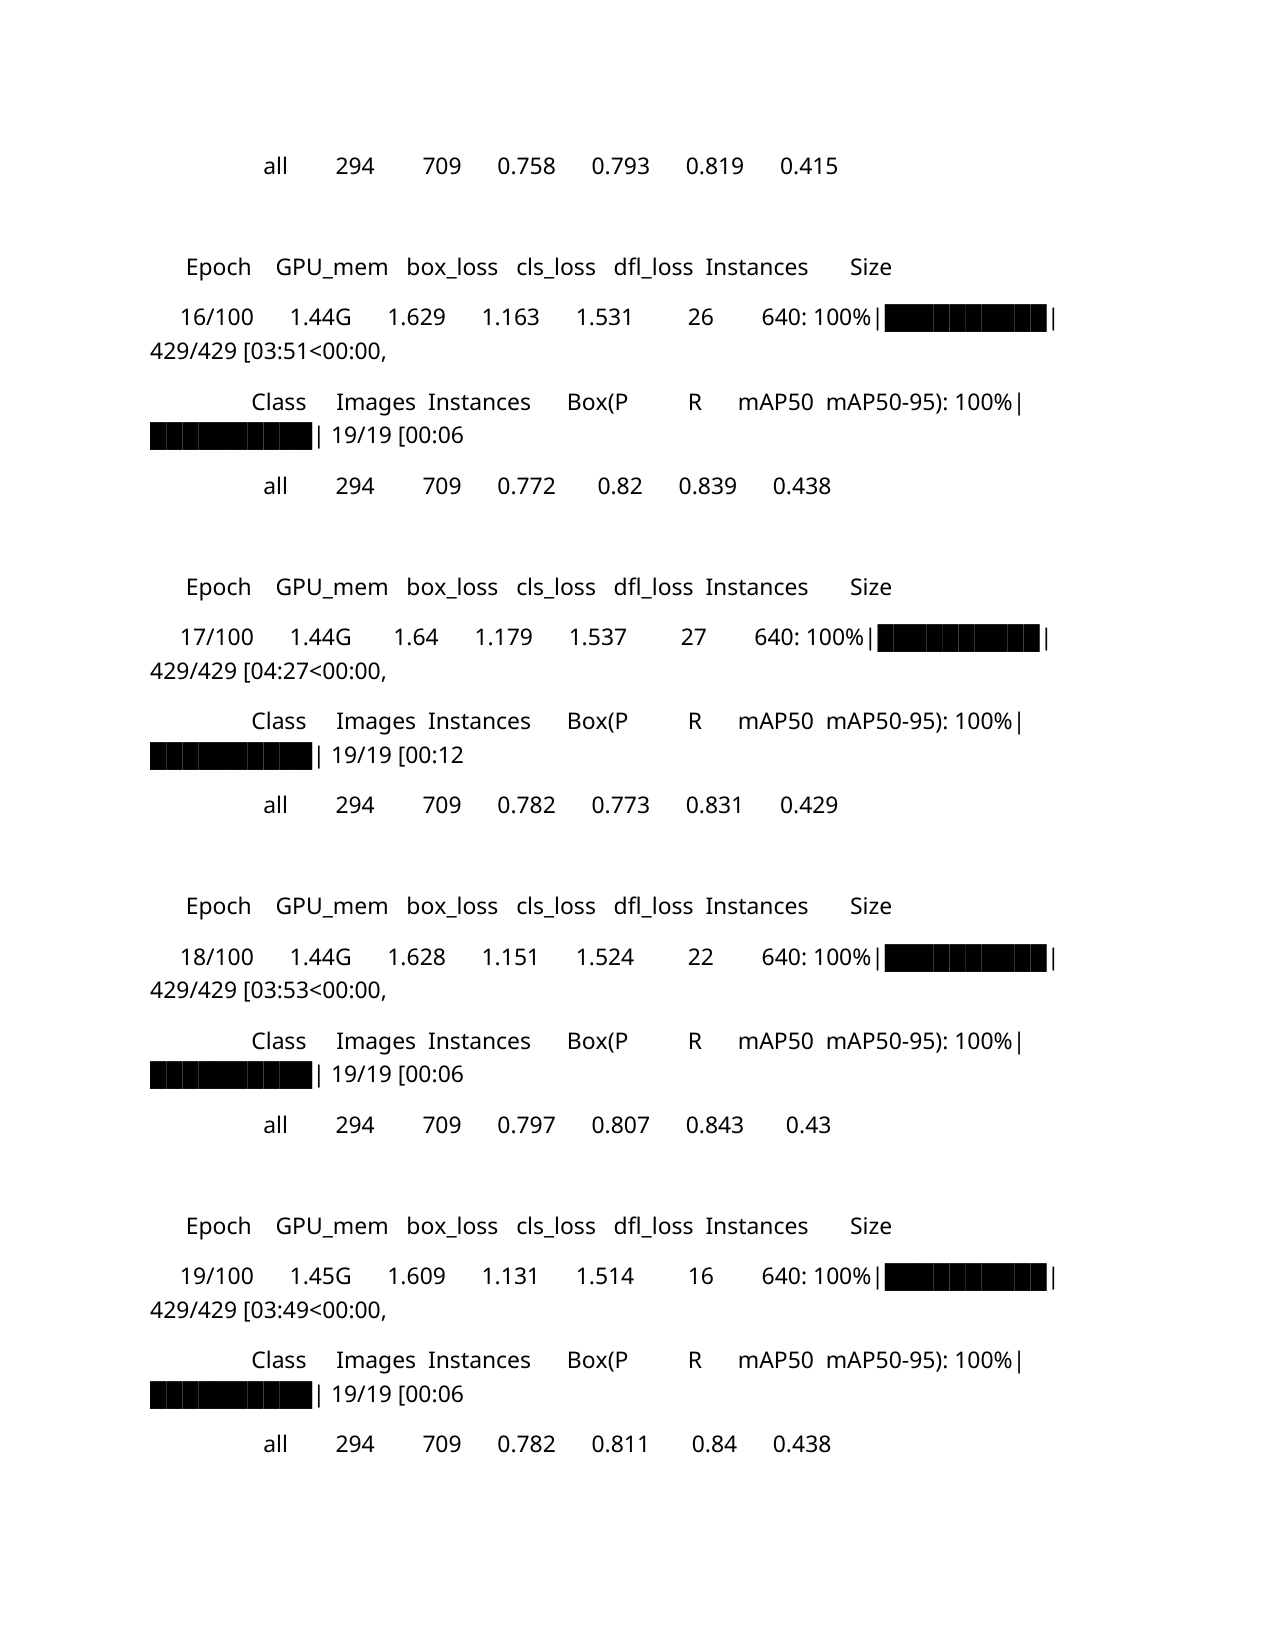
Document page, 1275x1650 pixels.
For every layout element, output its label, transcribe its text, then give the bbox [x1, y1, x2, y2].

text 16/100 1.44G 1.629 1.163 1.531 26 640: 100%|██████████| 429/429 [03:51<00:00, [150, 301, 1125, 366]
text Epoch GPU_mem box_loss cls_loss dfl_loss Instances Size [150, 1209, 1125, 1241]
text all 294 709 0.758 0.793 0.819 0.415 [150, 150, 1125, 181]
text all 294 709 0.782 0.773 0.831 0.429 [150, 789, 1125, 820]
text all 294 709 0.797 0.807 0.843 0.43 [150, 1109, 1125, 1140]
text Class Images Instances Box(P R mAP50 mAP50-95): 100%|██████████| 19/19 [00:12 [150, 705, 1125, 770]
text Class Images Instances Box(P R mAP50 mAP50-95): 100%|██████████| 19/19 [00:06 [150, 1024, 1125, 1089]
text all 294 709 0.782 0.811 0.84 0.438 [150, 1428, 1125, 1459]
text Epoch GPU_mem box_loss cls_loss dfl_loss Instances Size [150, 570, 1125, 602]
text 19/100 1.45G 1.609 1.131 1.514 16 640: 100%|██████████| 429/429 [03:49<00:00, [150, 1260, 1125, 1325]
text 18/100 1.44G 1.628 1.151 1.524 22 640: 100%|██████████| 429/429 [03:53<00:00, [150, 940, 1125, 1005]
text Epoch GPU_mem box_loss cls_loss dfl_loss Instances Size [150, 890, 1125, 921]
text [150, 1344, 1125, 1409]
text Class Images Instances Box(P R mAP50 mAP50-95): 100%|██████████| 19/19 [00:06 [150, 385, 1125, 450]
text all 294 709 0.772 0.82 0.839 0.438 [150, 469, 1125, 501]
text 17/100 1.44G 1.64 1.179 1.537 27 640: 100%|██████████| 429/429 [04:27<00:00, [150, 621, 1125, 686]
text Epoch GPU_mem box_loss cls_loss dfl_loss Instances Size [150, 251, 1125, 282]
